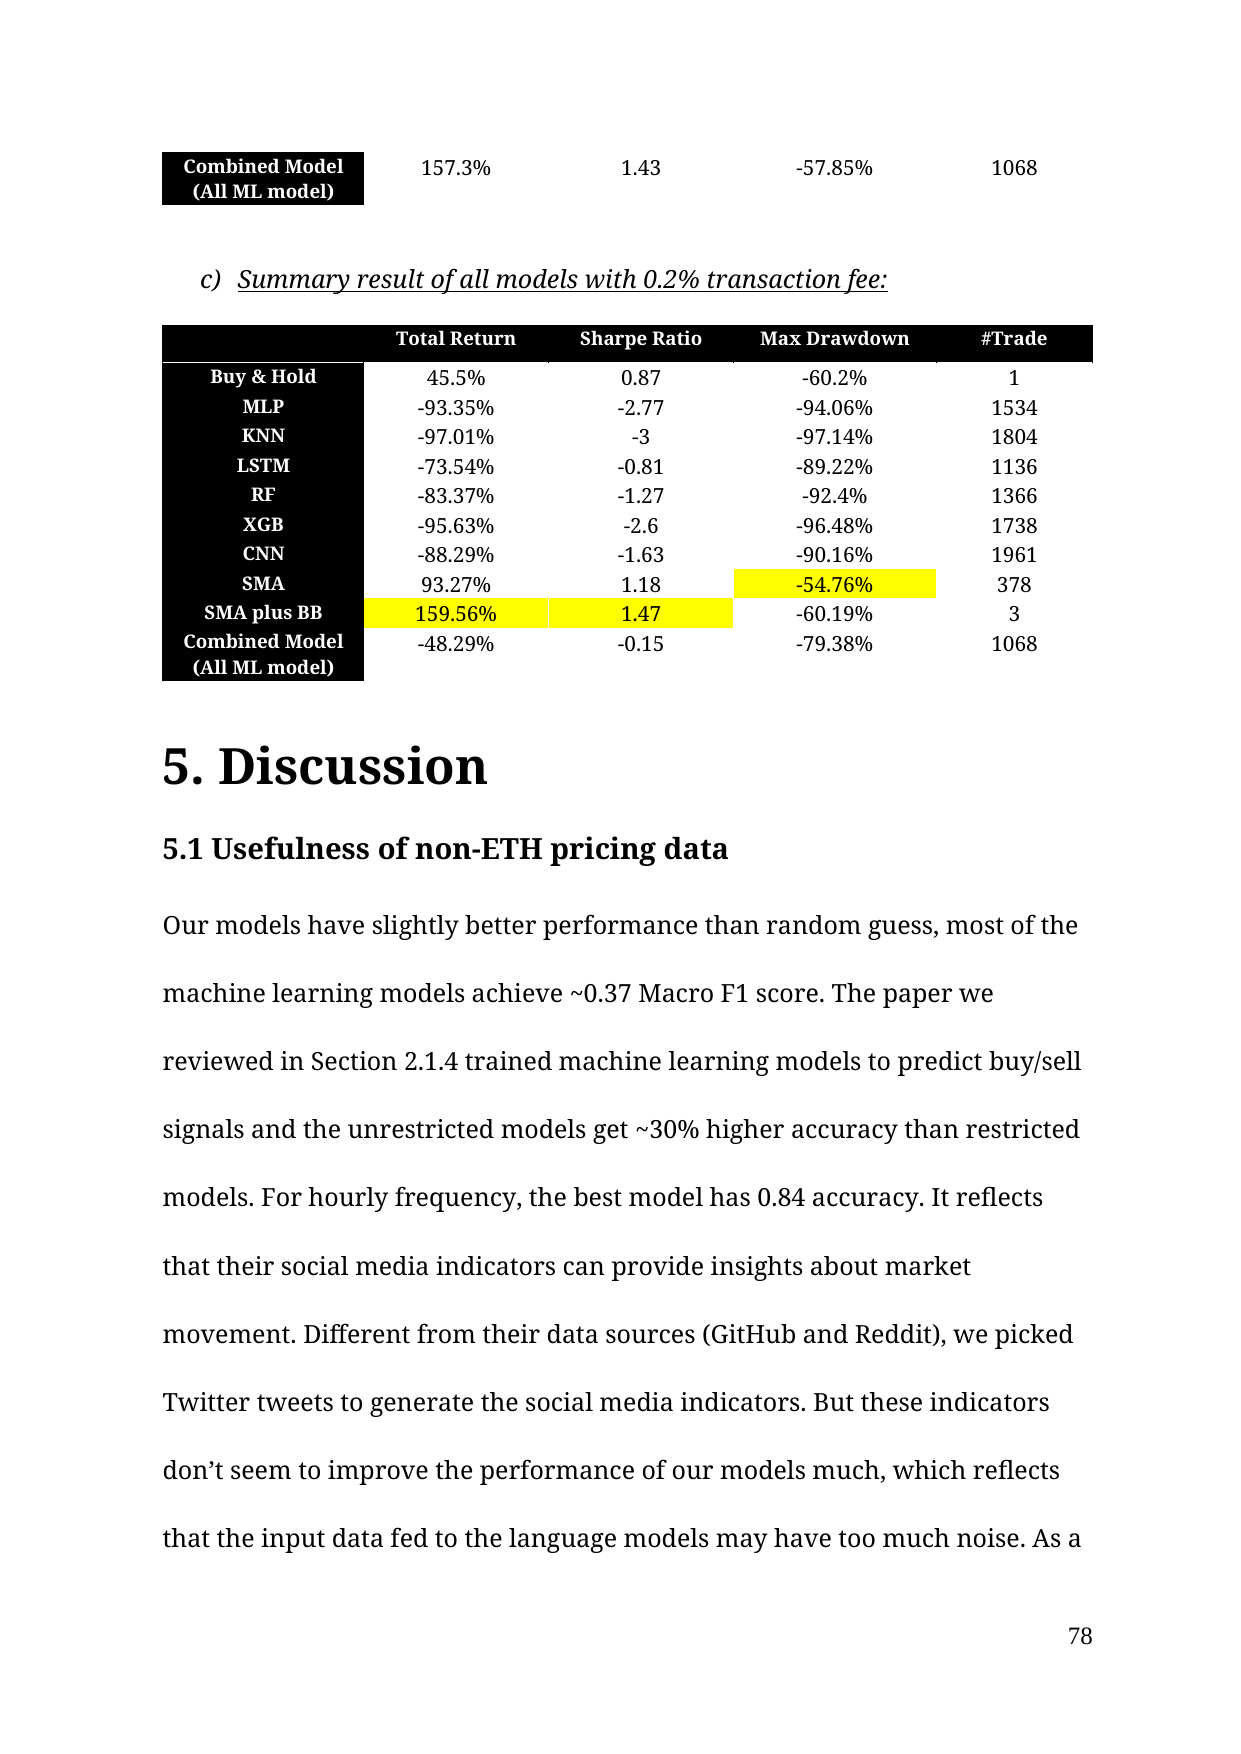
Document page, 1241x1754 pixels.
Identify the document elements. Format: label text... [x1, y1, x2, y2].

table_cell 1366 [936, 480, 1092, 510]
table_cell 1.43 [549, 152, 733, 204]
subtitle 5. Discussion [162, 731, 1092, 799]
table_cell -54.76% [734, 569, 936, 598]
table_cell 45.5% [364, 363, 548, 392]
table_cell -92.4% [734, 480, 936, 510]
table_cell 3 [936, 598, 1092, 628]
table_cell 157.3% [364, 152, 548, 204]
table_cell Combined Model (All ML model) [163, 629, 364, 680]
table_cell -0.81 [549, 451, 733, 480]
table_cell 0.87 [549, 363, 733, 392]
table_cell MLP [163, 393, 364, 421]
table_cell 1534 [936, 392, 1092, 421]
table_cell 1136 [936, 451, 1092, 480]
table_cell -2.77 [549, 392, 733, 421]
table_cell -97.01% [364, 421, 548, 451]
table_cell -93.35% [364, 392, 548, 421]
table_cell RF [163, 481, 364, 510]
table_cell Buy & Hold [163, 364, 364, 392]
table_cell 1738 [936, 510, 1092, 539]
table_header Max Drawdown [734, 326, 936, 362]
table_cell -95.63% [364, 510, 548, 539]
table_cell -79.38% [734, 628, 936, 680]
table_cell -57.85% [734, 152, 936, 204]
table_cell -83.37% [364, 480, 548, 510]
table_cell -3 [549, 421, 733, 451]
table_cell -90.16% [734, 539, 936, 569]
table_cell 1068 [936, 152, 1092, 204]
table_cell XGB [163, 511, 364, 539]
table_header #Trade [937, 326, 1092, 362]
table_cell SMA plus BB [163, 599, 364, 628]
table_cell -89.22% [734, 451, 936, 480]
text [162, 907, 1092, 1555]
table_cell 159.56% [364, 598, 548, 628]
table_cell -0.15 [549, 628, 733, 680]
table_cell KNN [163, 423, 364, 451]
table_cell -2.6 [549, 510, 733, 539]
table_cell -60.19% [734, 598, 936, 628]
table_header Total Return [364, 326, 548, 362]
table_header Sharpe Ratio [549, 326, 733, 362]
table_cell -97.14% [734, 421, 936, 451]
list Summary result of all models with 0.2% transaction fee: [200, 262, 1092, 296]
table_cell Combined Model (All ML model) [163, 153, 364, 204]
table_cell 378 [936, 569, 1092, 598]
table_cell -1.63 [549, 539, 733, 569]
table_cell -96.48% [734, 510, 936, 539]
table_cell -88.29% [364, 539, 548, 569]
table_cell 1804 [936, 421, 1092, 451]
table_cell 1.47 [549, 598, 733, 628]
table_cell -94.06% [734, 392, 936, 421]
table_cell 1.18 [549, 569, 733, 598]
table_cell -73.54% [364, 451, 548, 480]
table_cell SMA [163, 570, 364, 598]
table_cell 1 [936, 363, 1092, 392]
table_cell -48.29% [364, 628, 548, 680]
table_cell -60.2% [734, 363, 936, 392]
table_cell -1.27 [549, 480, 733, 510]
subtitle 5.1 Usefulness of non-ETH pricing data [162, 828, 1092, 868]
table_cell LSTM [163, 452, 364, 480]
table_cell 1961 [936, 539, 1092, 569]
table_cell 93.27% [364, 569, 548, 598]
table_cell 1068 [936, 628, 1092, 680]
table_header [163, 326, 363, 362]
table_cell CNN [163, 540, 364, 569]
